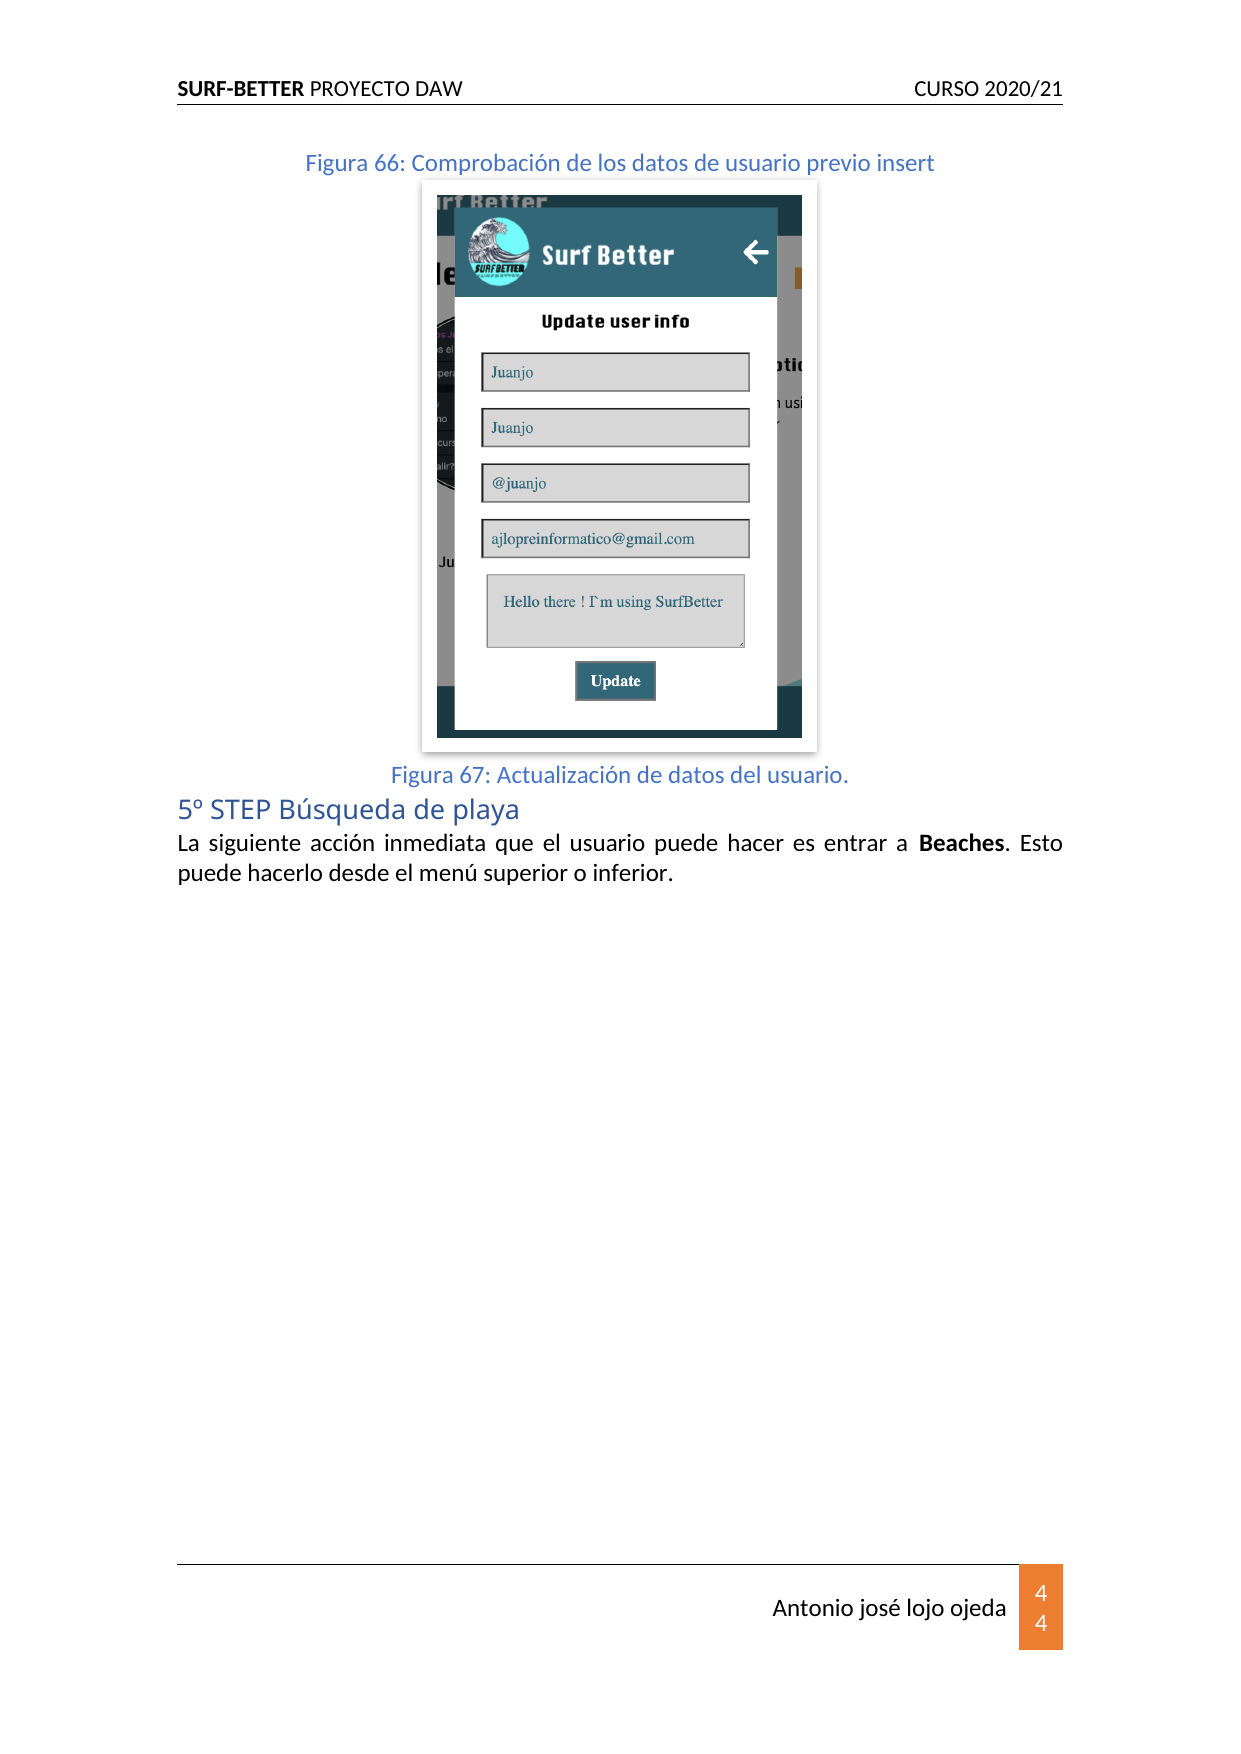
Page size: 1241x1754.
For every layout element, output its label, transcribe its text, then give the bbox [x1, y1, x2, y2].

text Figura 66: Comprobación de los datos de usuario previo insert [177, 148, 1063, 178]
text Figura 67: Actualización de datos del usuario. [177, 759, 1063, 790]
picture [437, 195, 802, 738]
text 5º STEP Búsqueda de playa [177, 790, 1063, 827]
text La siguiente acción inmediata que el usuario puede hacer es entrar a Beaches. Esto puede hacerlo desde el menú superior o inferior. [177, 827, 1063, 888]
